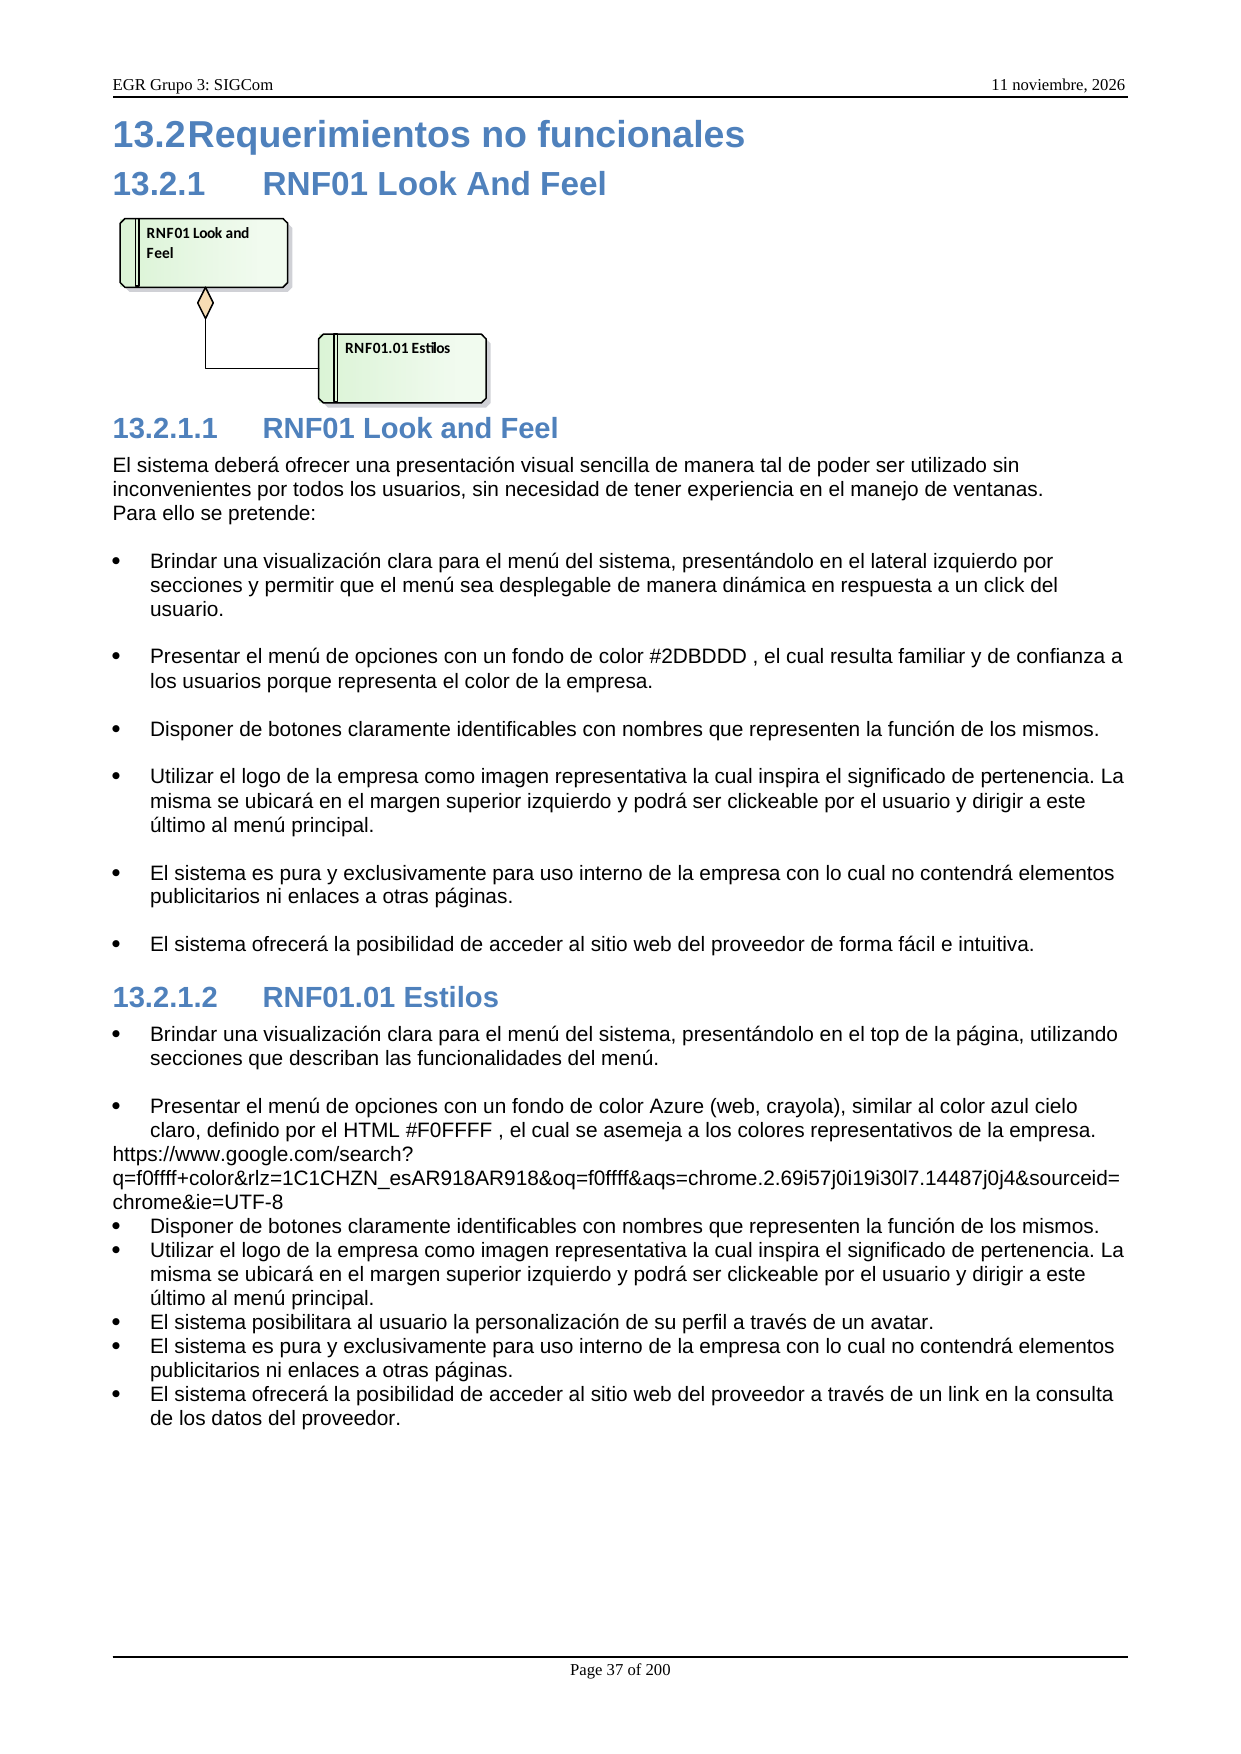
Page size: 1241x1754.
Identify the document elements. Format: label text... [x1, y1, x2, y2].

list Disponer de botones claramente identificables con nombres que representen la función de los mismos. [112, 716, 1128, 740]
text https://www.google.com/search?q=f0ffff+color&rlz=1C1CHZN_esAR918AR918&oq=f0ffff&aqs=chrome.2.69i57j0i19i30l7.14487j0j4&sourceid=chrome&ie=UTF-8 [112, 1142, 1128, 1214]
list El sistema es pura y exclusivamente para uso interno de la empresa con lo cual no contendrá elementos publicitarios ni enlaces a otras páginas. [112, 860, 1128, 908]
list El sistema posibilitara al usuario la personalización de su perfil a través de un avatar. [112, 1310, 1128, 1334]
list Utilizar el logo de la empresa como imagen representativa la cual inspira el significado de pertenencia. La misma se ubicará en el margen superior izquierdo y podrá ser clickeable por el usuario y dirigir a este último al menú principal. [112, 1238, 1128, 1310]
list El sistema es pura y exclusivamente para uso interno de la empresa con lo cual no contendrá elementos publicitarios ni enlaces a otras páginas. [112, 1334, 1128, 1382]
subtitle RNF01 Look And Feel [112, 164, 1128, 202]
list Brindar una visualización clara para el menú del sistema, presentándolo en el top de la página, utilizando secciones que describan las funcionalidades del menú. [112, 1022, 1128, 1070]
list Presentar el menú de opciones con un fondo de color Azure (web, crayola), similar al color azul cielo claro, definido por el HTML #F0FFFF , el cual se asemeja a los colores representativos de la empresa. [112, 1094, 1128, 1142]
list Utilizar el logo de la empresa como imagen representativa la cual inspira el significado de pertenencia. La misma se ubicará en el margen superior izquierdo y podrá ser clickeable por el usuario y dirigir a este último al menú principal. [112, 764, 1128, 836]
subtitle RNF01 Look and Feel [112, 411, 1128, 444]
list Disponer de botones claramente identificables con nombres que representen la función de los mismos. [112, 1214, 1128, 1238]
subtitle RNF01.01 Estilos [112, 980, 1128, 1014]
list Brindar una visualización clara para el menú del sistema, presentándolo en el lateral izquierdo por secciones y permitir que el menú sea desplegable de manera dinámica en respuesta a un click del usuario. [112, 548, 1128, 620]
list El sistema ofrecerá la posibilidad de acceder al sitio web del proveedor a través de un link en la consulta de los datos del proveedor. [112, 1382, 1128, 1430]
text El sistema deberá ofrecer una presentación visual sencilla de manera tal de poder ser utilizado sin inconvenientes por todos los usuarios, sin necesidad de tener experiencia en el manejo de ventanas. [112, 453, 1128, 501]
subtitle Requerimientos no funcionales [112, 112, 1128, 156]
list Presentar el menú de opciones con un fondo de color #2DBDDD , el cual resulta familiar y de confianza a los usuarios porque representa el color de la empresa. [112, 644, 1128, 692]
text Para ello se pretende: [112, 501, 1128, 524]
list El sistema ofrecerá la posibilidad de acceder al sitio web del proveedor de forma fácil e intuitiva. [112, 932, 1128, 956]
